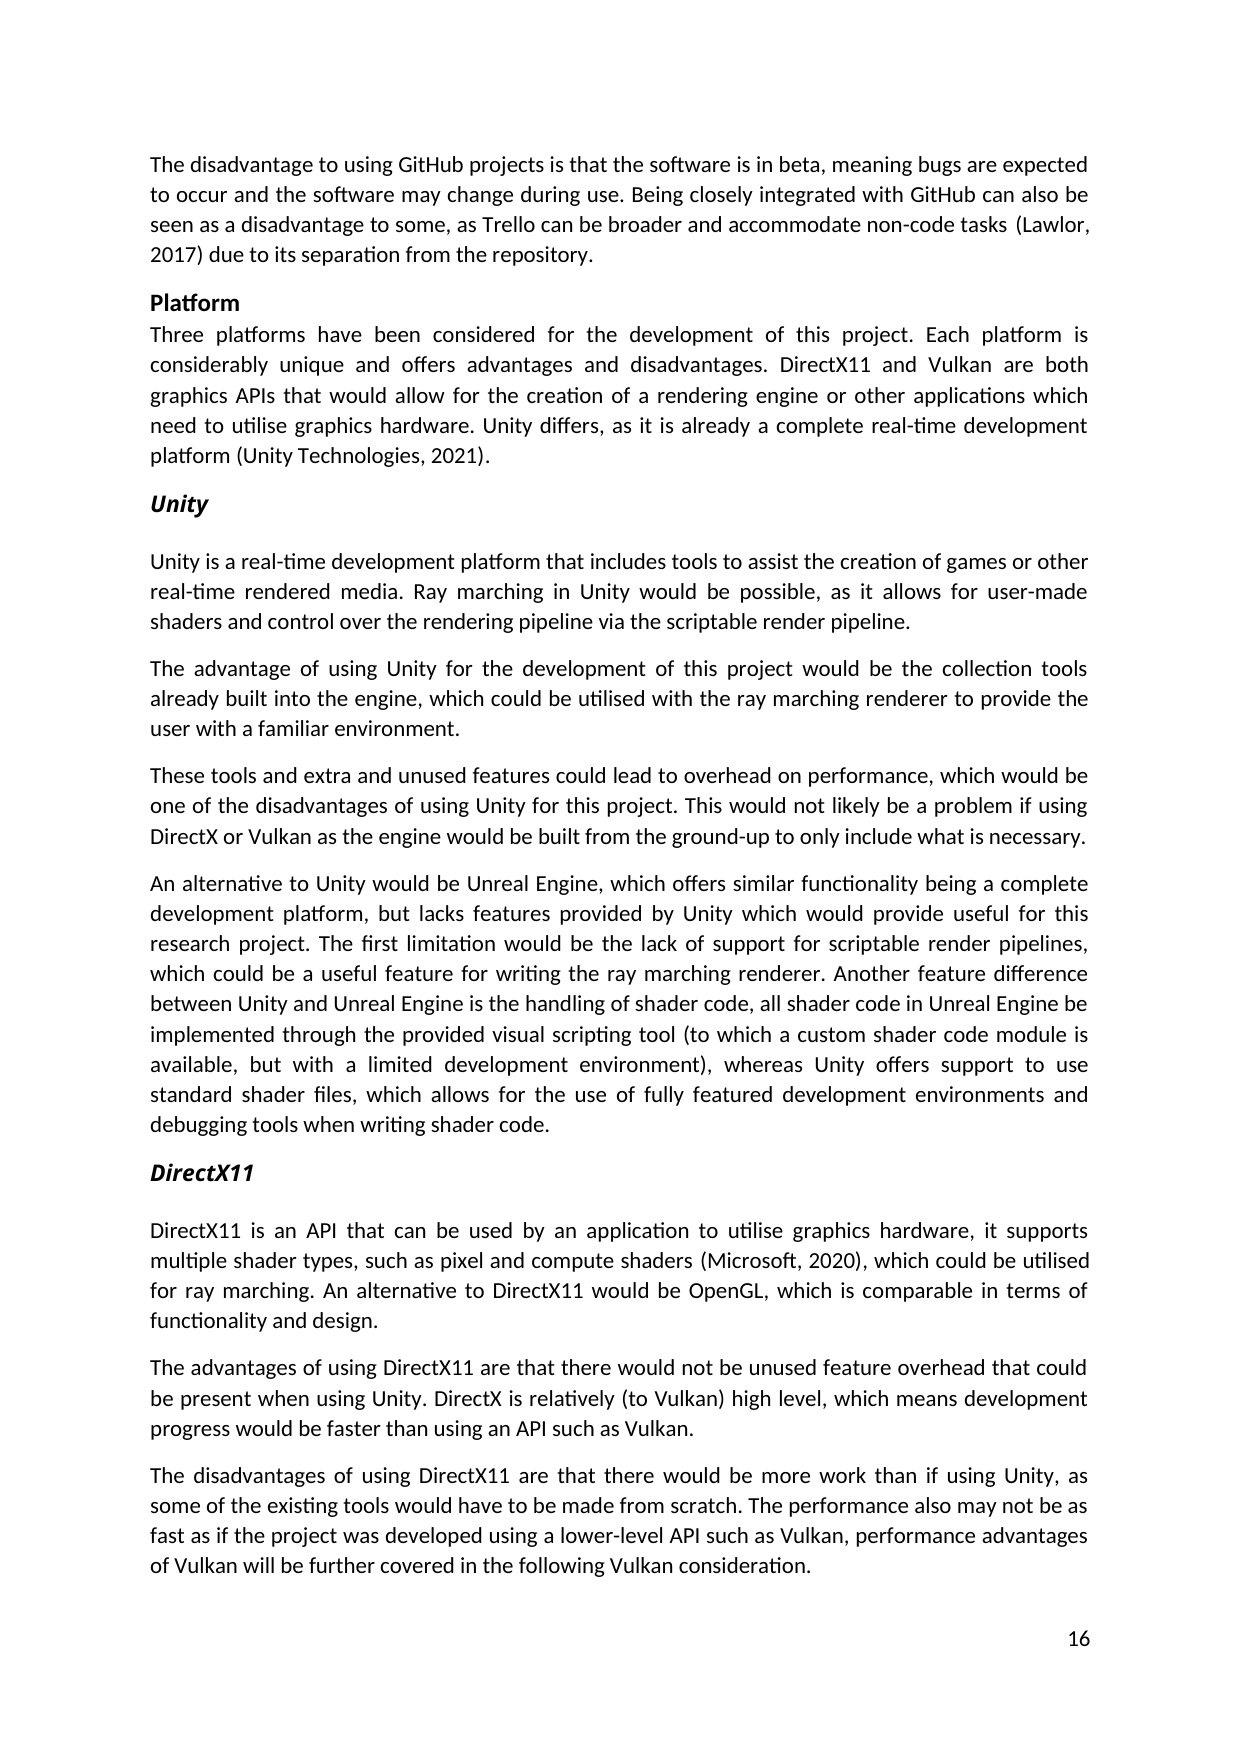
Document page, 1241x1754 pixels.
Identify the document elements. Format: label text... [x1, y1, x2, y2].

subtitle Unity [150, 488, 1090, 519]
text Unity is a real-time development platform that includes tools to assist the creation of games or other real-time rendered media. Ray marching in Unity would be possible, as it allows for user-made shaders and control over the rendering pipeline via the scriptable render pipeline. [150, 547, 1090, 635]
subtitle DirectX11 [150, 1157, 1090, 1188]
text The advantages of using DirectX11 are that there would not be unused feature overhead that could be present when using Unity. DirectX is relatively (to Vulkan) high level, which means development progress would be faster than using an API such as Vulkan. [150, 1353, 1090, 1442]
text Three platforms have been considered for the development of this project. Each platform is considerably unique and offers advantages and disadvantages. DirectX11 and Vulkan are both graphics APIs that would allow for the creation of a rendering engine or other applications which need to utilise graphics hardware. Unity differs, as it is already a complete real-time development platform . [150, 320, 1090, 469]
text The advantage of using Unity for the development of this project would be the collection tools already built into the engine, which could be utilised with the ray marching renderer to provide the user with a familiar environment. [150, 654, 1090, 743]
text These tools and extra and unused features could lead to overhead on performance, which would be one of the disadvantages of using Unity for this project. This would not likely be a problem if using DirectX or Vulkan as the engine would be built from the ground-up to only include what is necessary. [150, 761, 1090, 850]
text An alternative to Unity would be Unreal Engine, which offers similar functionality being a complete development platform, but lacks features provided by Unity which would provide useful for this research project. The first limitation would be the lack of support for scriptable render pipelines, which could be a useful feature for writing the ray marching renderer. Another feature difference between Unity and Unreal Engine is the handling of shader code, all shader code in Unreal Engine be implemented through the provided visual scripting tool (to which a custom shader code module is available, but with a limited development environment), whereas Unity offers support to use standard shader files, which allows for the use of fully featured development environments and debugging tools when writing shader code. [150, 869, 1090, 1138]
text The disadvantage to using GitHub projects is that the software is in beta, meaning bugs are expected to occur and the software may change during use. Being closely integrated with GitHub can also be seen as a disadvantage to some, as Trello can be broader and accommodate non-code tasks due to its separation from the repository. [150, 150, 1090, 269]
subtitle Platform [150, 287, 1090, 318]
text The disadvantages of using DirectX11 are that there would be more work than if using Unity, as some of the existing tools would have to be made from scratch. The performance also may not be as fast as if the project was developed using a lower-level API such as Vulkan, performance advantages of Vulkan will be further covered in the following Vulkan consideration. [150, 1461, 1090, 1579]
text DirectX11 is an API that can be used by an application to utilise graphics hardware, it supports multiple shader types, such as pixel and compute shaders , which could be utilised for ray marching. An alternative to DirectX11 would be OpenGL, which is comparable in terms of functionality and design. [150, 1216, 1090, 1335]
